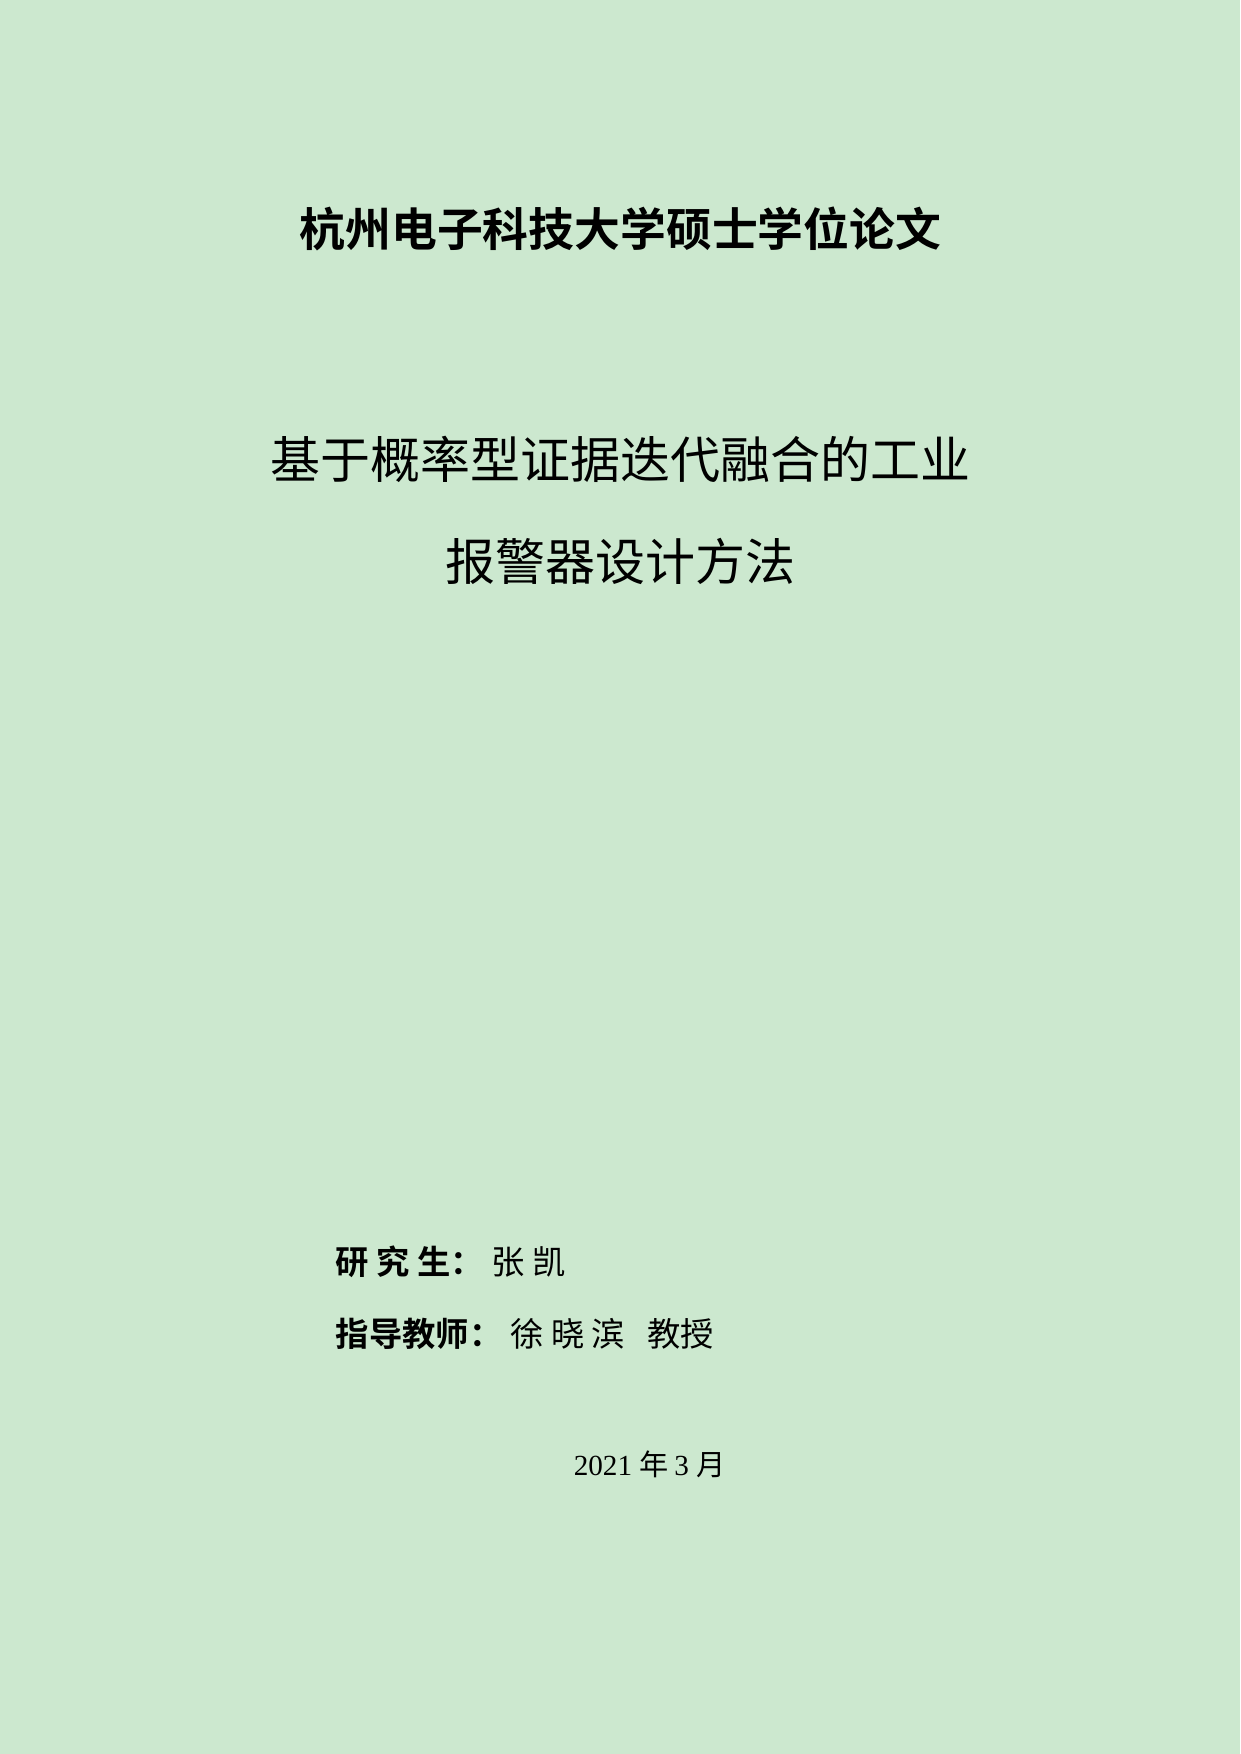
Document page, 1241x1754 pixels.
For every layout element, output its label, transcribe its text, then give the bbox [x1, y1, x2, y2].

text 指导教师： 徐 晓 滨 教授 [118, 1308, 1122, 1356]
text 基于概率型证据迭代融合的工业 [118, 405, 1122, 507]
text 杭州电子科技大学硕士学位论文 [118, 192, 1122, 260]
text 2021 年3 月 [118, 1429, 1122, 1497]
text 报警器设计方法 [118, 507, 1122, 609]
text 研 究 生： 张 凯 [118, 1236, 1122, 1284]
